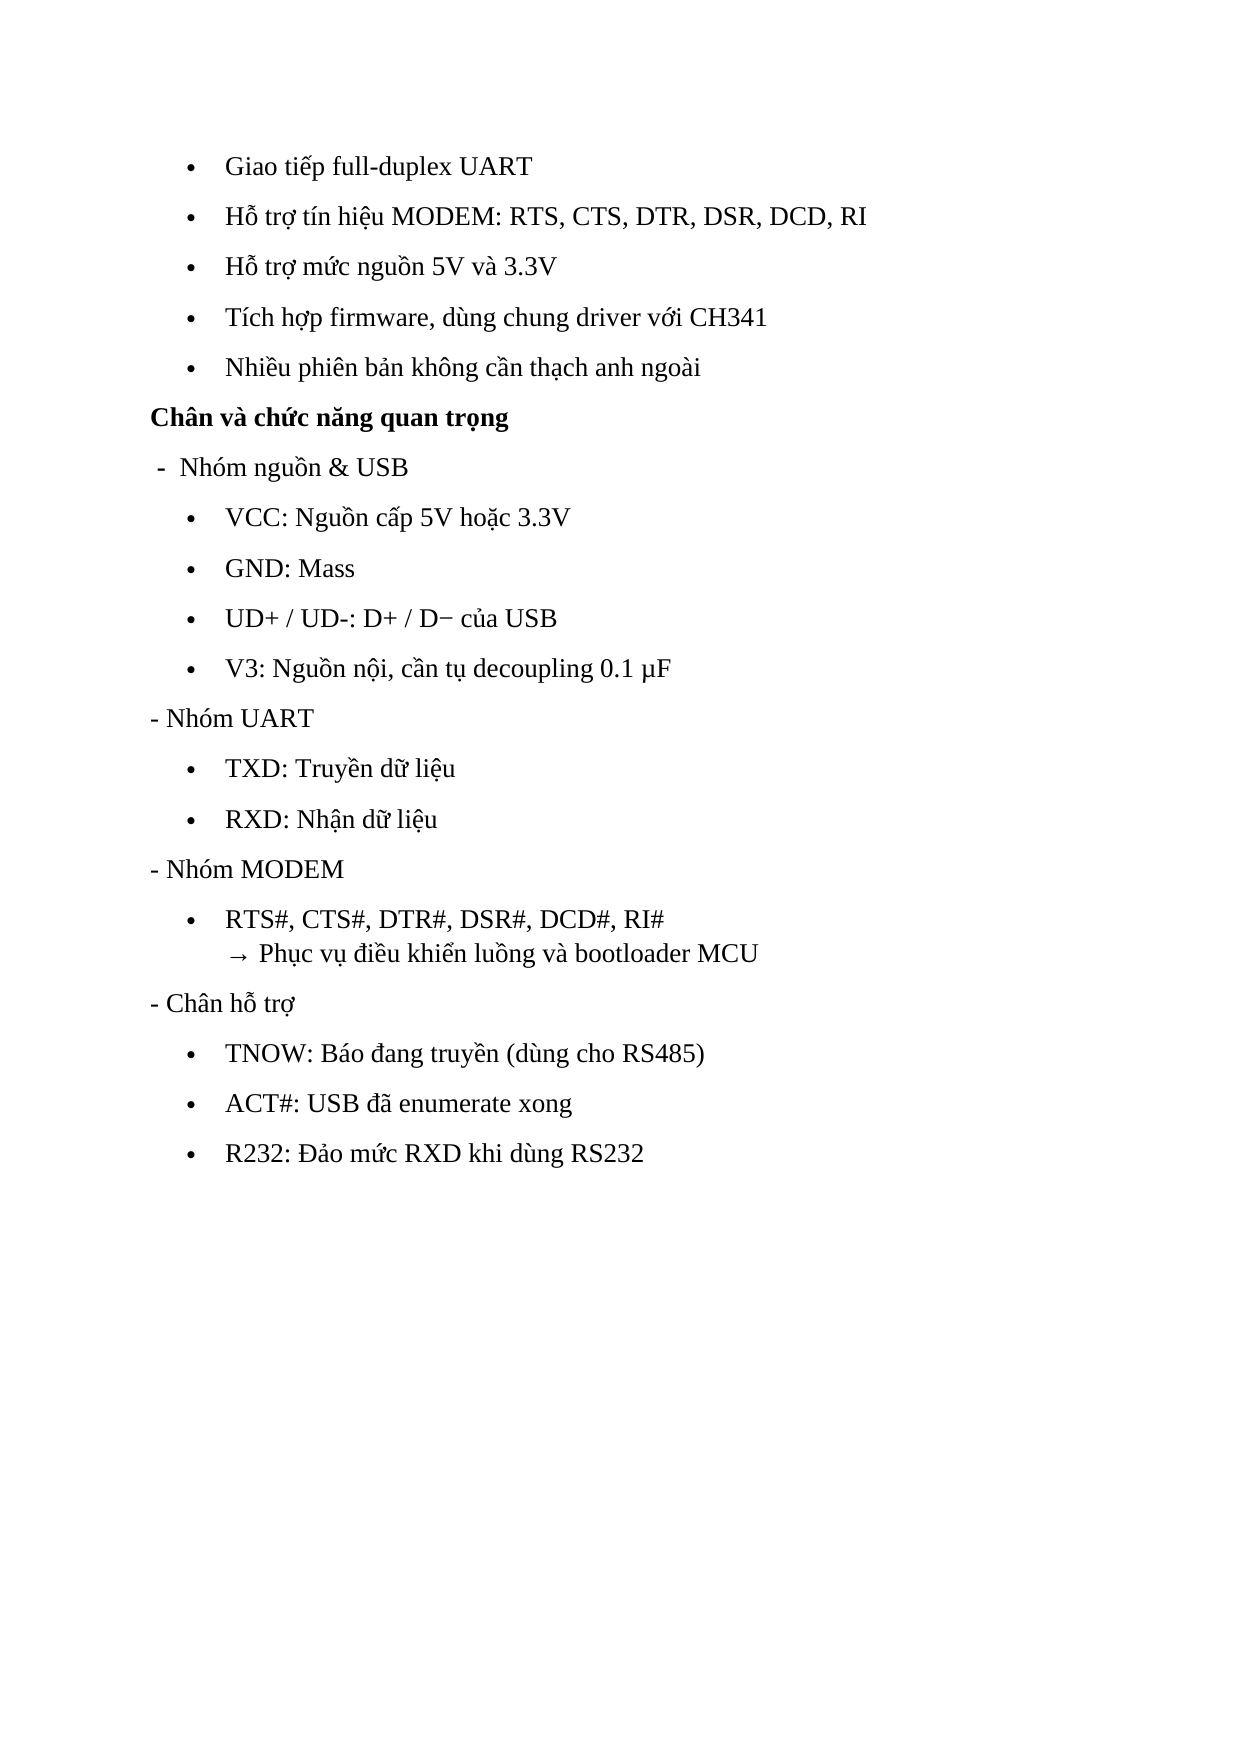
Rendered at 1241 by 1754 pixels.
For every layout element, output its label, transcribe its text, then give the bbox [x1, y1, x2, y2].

list Giao tiếp full-duplex UART [187, 150, 1090, 181]
list R232: Đảo mức RXD khi dùng RS232 [187, 1137, 1090, 1169]
list GND: Mass [187, 552, 1090, 583]
text Chân và chức năng quan trọng [150, 401, 1090, 432]
list VCC: Nguồn cấp 5V hoặc 3.3V [187, 501, 1090, 533]
list TXD: Truyền dữ liệu [187, 752, 1090, 784]
list ACT#: USB đã enumerate xong [187, 1087, 1090, 1118]
text - Nhóm MODEM [150, 853, 1090, 884]
list Hỗ trợ tín hiệu MODEM: RTS, CTS, DTR, DSR, DCD, RI [187, 200, 1090, 231]
list Tích hợp firmware, dùng chung driver với CH341 [187, 301, 1090, 332]
list Nhiều phiên bản không cần thạch anh ngoài [187, 351, 1090, 382]
text - Nhóm nguồn & USB [150, 451, 1090, 482]
list RXD: Nhận dữ liệu [187, 803, 1090, 834]
text - Nhóm UART [150, 702, 1090, 733]
list UD+ / UD-: D+ / D− của USB [187, 602, 1090, 633]
list TNOW: Báo đang truyền (dùng cho RS485) [187, 1037, 1090, 1068]
list Hỗ trợ mức nguồn 5V và 3.3V [187, 250, 1090, 282]
text - Chân hỗ trợ [150, 987, 1090, 1018]
list V3: Nguồn nội, cần tụ decoupling 0.1 µF [187, 652, 1090, 683]
list RTS#, CTS#, DTR#, DSR#, DCD#, RI# → Phục vụ điều khiển luồng và bootloader MCU [187, 903, 1090, 968]
